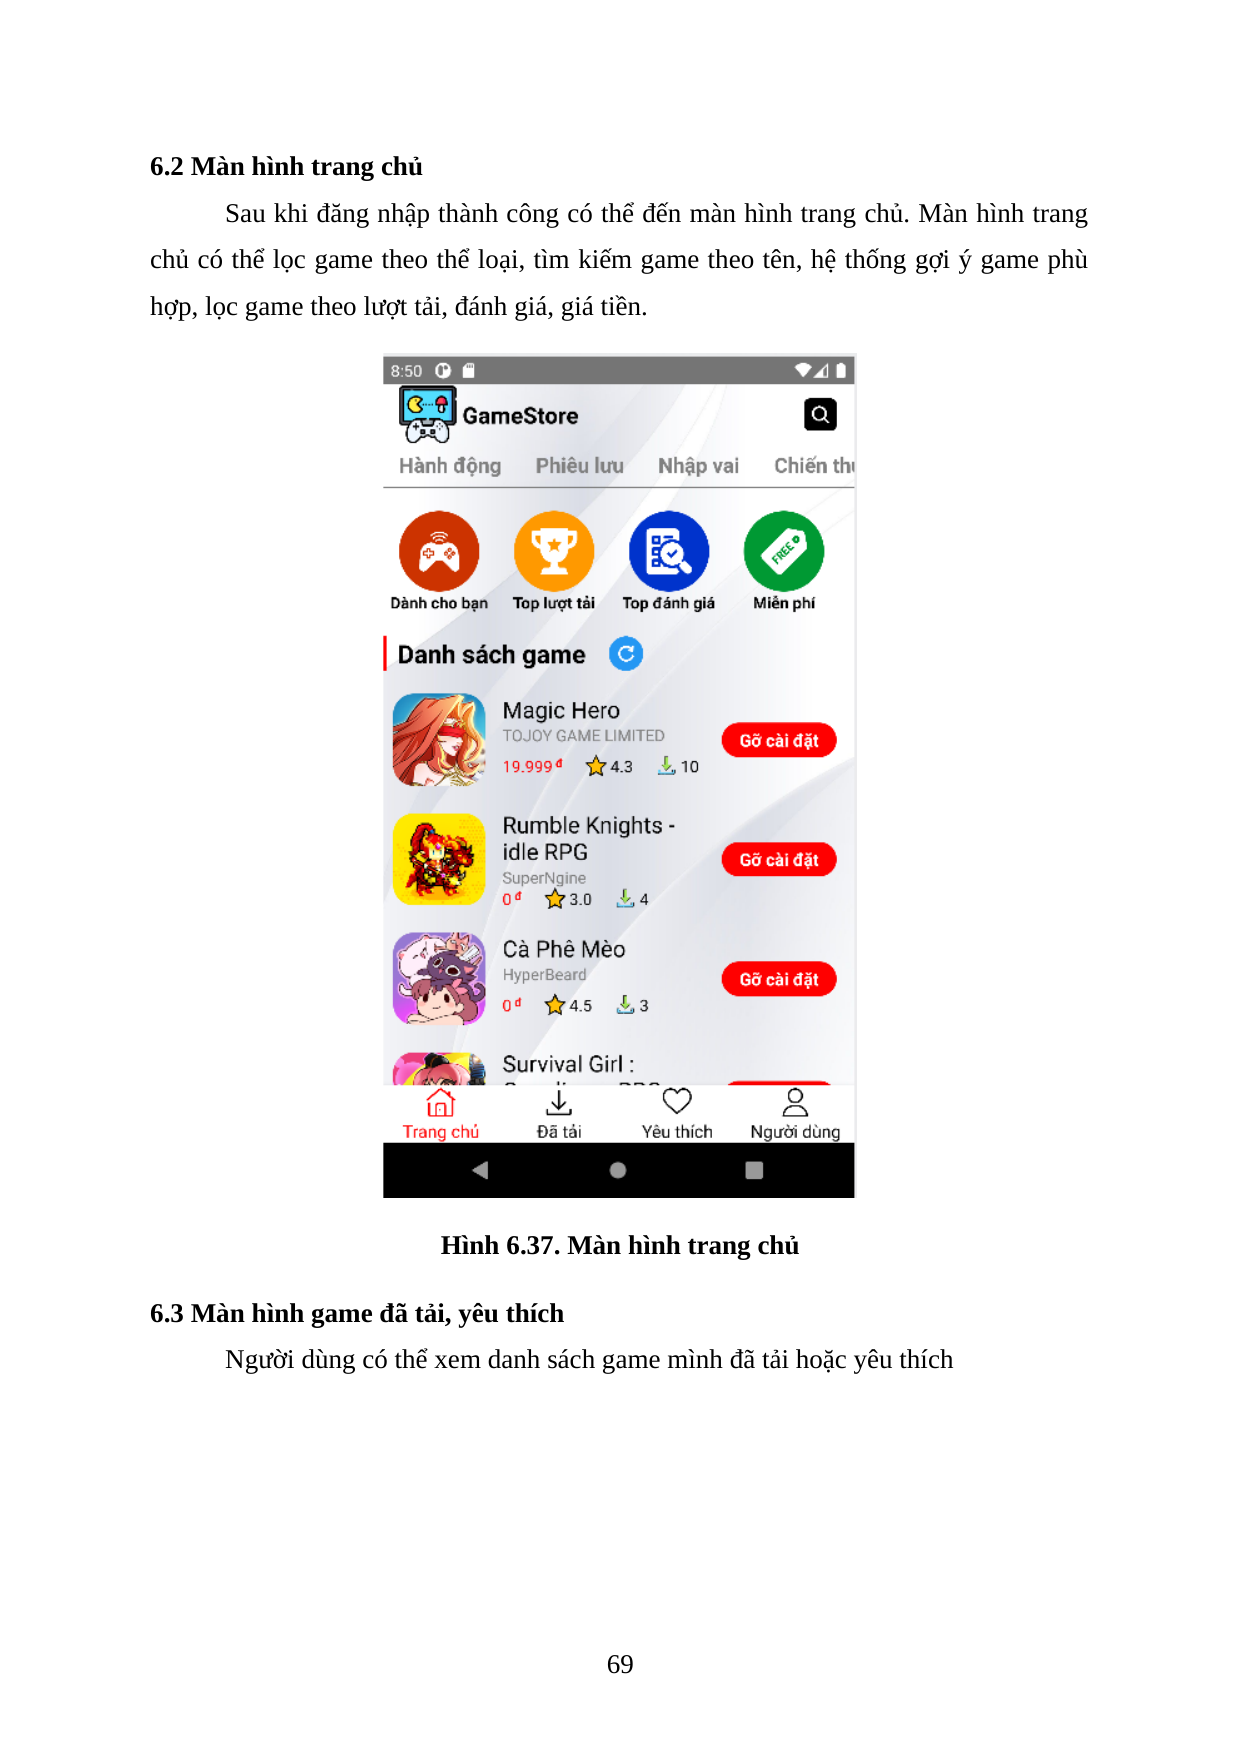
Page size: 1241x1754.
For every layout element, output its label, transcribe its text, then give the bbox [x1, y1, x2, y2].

subtitle 6.3 Màn hình game đã tải, yêu thích [150, 1297, 1090, 1328]
picture [383, 353, 857, 1198]
text Người dùng có thể xem danh sách game mình đã tải hoặc yêu thích [150, 1343, 1090, 1375]
text Sau khi đăng nhập thành công có thể đến màn hình trang chủ. Màn hình trang chủ có thể lọc game theo thể loại, tìm kiếm game theo tên, hệ thống gợi ý game phù hợp, lọc game theo lượt tải, đánh giá, giá tiền. [150, 197, 1090, 321]
subtitle 6.2 Màn hình trang chủ [150, 150, 1090, 181]
